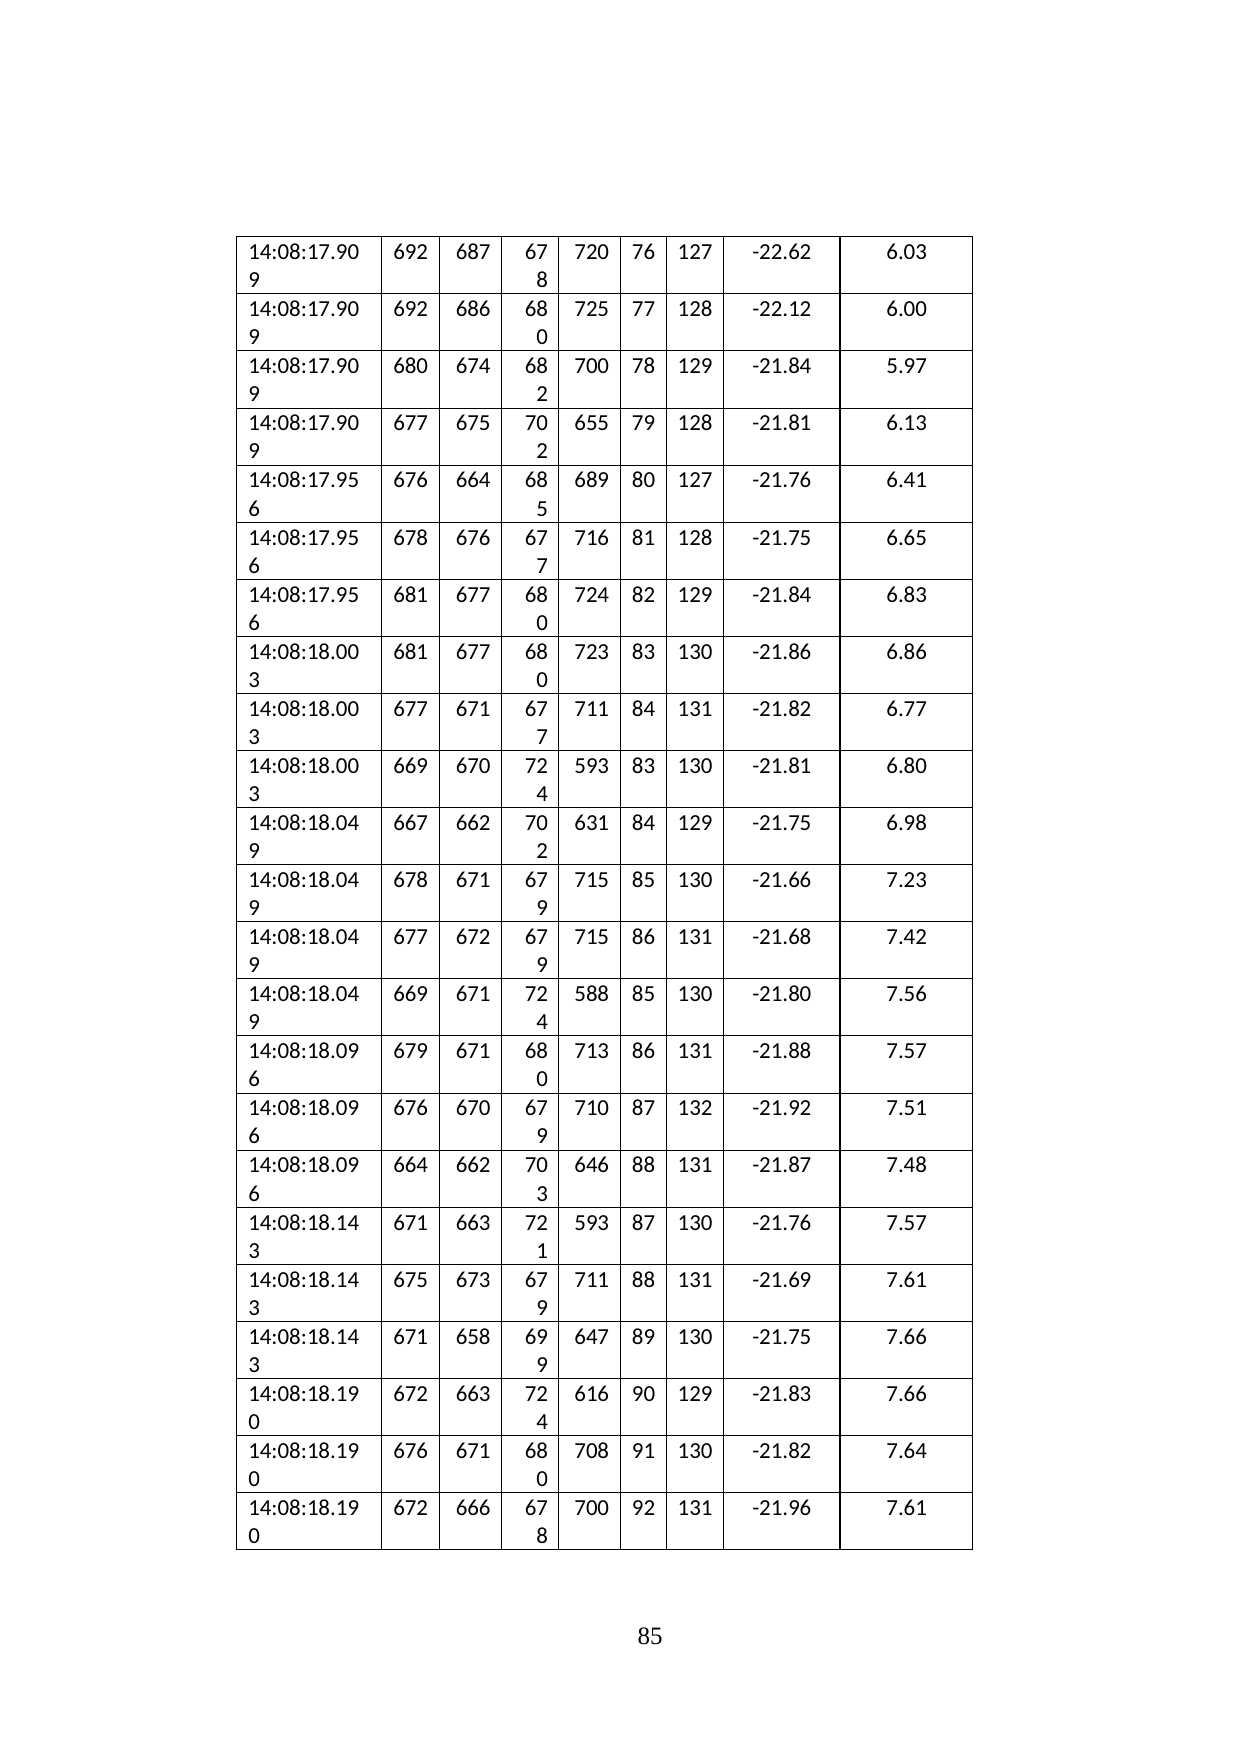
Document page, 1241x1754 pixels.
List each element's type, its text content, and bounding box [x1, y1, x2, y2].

table_cell 664 [382, 1151, 439, 1207]
table_cell 85 [621, 865, 666, 921]
table_cell 678 [382, 523, 439, 579]
table_cell 725 [559, 294, 620, 350]
table_cell 658 [440, 1322, 501, 1378]
table_cell 715 [559, 922, 620, 978]
table_cell 7.23 [841, 865, 972, 921]
table_cell 14:08:18.143 [237, 1208, 381, 1264]
table_cell 662 [440, 808, 501, 864]
table_cell 7.61 [841, 1493, 972, 1549]
table_cell 14:08:17.956 [237, 580, 381, 636]
table_cell 131 [667, 1493, 723, 1549]
table_cell 76 [621, 237, 666, 293]
table_cell 130 [667, 1208, 723, 1264]
table_cell 663 [440, 1208, 501, 1264]
table_cell 92 [621, 1493, 666, 1549]
table_cell 6.86 [841, 637, 972, 693]
table_cell 720 [559, 237, 620, 293]
table_cell 14:08:18.049 [237, 979, 381, 1035]
table_cell 616 [559, 1379, 620, 1435]
table_cell 14:08:18.049 [237, 922, 381, 978]
table_cell 713 [559, 1036, 620, 1092]
table_cell 669 [382, 751, 439, 807]
table_cell 686 [440, 294, 501, 350]
table_cell -21.86 [724, 637, 839, 693]
table_cell 7.48 [841, 1151, 972, 1207]
table_cell 677 [382, 409, 439, 464]
table_cell 680 [502, 1036, 558, 1092]
table_cell 700 [559, 1493, 620, 1549]
table_cell -21.87 [724, 1151, 839, 1207]
table_cell 128 [667, 294, 723, 350]
table_cell 667 [382, 808, 439, 864]
table_cell 671 [382, 1208, 439, 1264]
table_cell 91 [621, 1436, 666, 1492]
table_cell 7.51 [841, 1094, 972, 1149]
table_cell 6.98 [841, 808, 972, 864]
table_cell -21.75 [724, 808, 839, 864]
table_cell 593 [559, 1208, 620, 1264]
table_cell 708 [559, 1436, 620, 1492]
table_cell 131 [667, 1151, 723, 1207]
table_cell 6.77 [841, 694, 972, 750]
table_cell 676 [440, 523, 501, 579]
table_cell -21.75 [724, 1322, 839, 1378]
table_cell 715 [559, 865, 620, 921]
table_cell 14:08:18.003 [237, 694, 381, 750]
table_cell 81 [621, 523, 666, 579]
table_cell 131 [667, 1265, 723, 1321]
table_cell 86 [621, 1036, 666, 1092]
table_cell 129 [667, 808, 723, 864]
table_cell 646 [559, 1151, 620, 1207]
table_cell 680 [382, 351, 439, 407]
table_cell 14:08:18.190 [237, 1379, 381, 1435]
table_cell 14:08:17.909 [237, 237, 381, 293]
table_cell 703 [502, 1151, 558, 1207]
table_cell -21.96 [724, 1493, 839, 1549]
table_cell 593 [559, 751, 620, 807]
table_cell 5.97 [841, 351, 972, 407]
table_cell 676 [382, 1094, 439, 1149]
table_cell 84 [621, 808, 666, 864]
table_cell 127 [667, 237, 723, 293]
table_cell -22.62 [724, 237, 839, 293]
table_cell 681 [382, 580, 439, 636]
table_cell 671 [382, 1322, 439, 1378]
table_cell 128 [667, 409, 723, 464]
table_cell 87 [621, 1208, 666, 1264]
table_cell 670 [440, 1094, 501, 1149]
table_cell 588 [559, 979, 620, 1035]
table_cell 7.57 [841, 1036, 972, 1092]
table_cell 88 [621, 1151, 666, 1207]
table_cell 130 [667, 751, 723, 807]
table_cell 687 [440, 237, 501, 293]
table_cell 131 [667, 922, 723, 978]
table_cell 79 [621, 409, 666, 464]
table_cell 721 [502, 1208, 558, 1264]
table_cell 680 [502, 580, 558, 636]
table_cell 677 [502, 694, 558, 750]
table_cell 631 [559, 808, 620, 864]
table_cell -21.84 [724, 580, 839, 636]
table_cell 671 [440, 979, 501, 1035]
table_cell 700 [559, 351, 620, 407]
table_cell 6.80 [841, 751, 972, 807]
table_cell -21.83 [724, 1379, 839, 1435]
table_cell 14:08:17.909 [237, 351, 381, 407]
table_cell -21.76 [724, 466, 839, 522]
table_cell 677 [382, 922, 439, 978]
table_cell 679 [502, 1094, 558, 1149]
table_cell 129 [667, 1379, 723, 1435]
table_cell 666 [440, 1493, 501, 1549]
table_cell 14:08:18.049 [237, 865, 381, 921]
table_cell 6.13 [841, 409, 972, 464]
table_cell 664 [440, 466, 501, 522]
table_cell 129 [667, 351, 723, 407]
table_cell -21.68 [724, 922, 839, 978]
table_cell 662 [440, 1151, 501, 1207]
table_cell -21.66 [724, 865, 839, 921]
table_cell 673 [440, 1265, 501, 1321]
table_cell 80 [621, 466, 666, 522]
table_cell 14:08:17.909 [237, 409, 381, 464]
table_cell 78 [621, 351, 666, 407]
table_cell 672 [382, 1493, 439, 1549]
table_cell 7.42 [841, 922, 972, 978]
table_cell 14:08:18.096 [237, 1151, 381, 1207]
table_cell 84 [621, 694, 666, 750]
table_cell -21.80 [724, 979, 839, 1035]
table_cell 679 [382, 1036, 439, 1092]
table_cell 699 [502, 1322, 558, 1378]
table_cell 14:08:18.049 [237, 808, 381, 864]
table_cell 127 [667, 466, 723, 522]
table_cell 680 [502, 294, 558, 350]
table_cell 7.61 [841, 1265, 972, 1321]
table_cell 677 [382, 694, 439, 750]
table_cell 130 [667, 979, 723, 1035]
table_cell 14:08:18.143 [237, 1322, 381, 1378]
table_cell 677 [440, 580, 501, 636]
table_cell -21.82 [724, 694, 839, 750]
table_cell 88 [621, 1265, 666, 1321]
table_cell 86 [621, 922, 666, 978]
table_cell 14:08:18.190 [237, 1493, 381, 1549]
table_cell 130 [667, 1322, 723, 1378]
table_cell 678 [502, 237, 558, 293]
table_cell 685 [502, 466, 558, 522]
table_cell 6.41 [841, 466, 972, 522]
table_cell 77 [621, 294, 666, 350]
table_cell 7.66 [841, 1379, 972, 1435]
table_cell -21.88 [724, 1036, 839, 1092]
table_cell 89 [621, 1322, 666, 1378]
table_cell 14:08:18.096 [237, 1036, 381, 1092]
table_cell 674 [440, 351, 501, 407]
table_cell 7.66 [841, 1322, 972, 1378]
table_cell 676 [382, 1436, 439, 1492]
table_cell 671 [440, 1036, 501, 1092]
table_cell 682 [502, 351, 558, 407]
table_cell 702 [502, 808, 558, 864]
table_cell 14:08:17.956 [237, 523, 381, 579]
table_cell 677 [502, 523, 558, 579]
table_cell 681 [382, 637, 439, 693]
table_cell 680 [502, 1436, 558, 1492]
table_cell 83 [621, 637, 666, 693]
table_cell 671 [440, 694, 501, 750]
table_cell -22.12 [724, 294, 839, 350]
table_cell -21.92 [724, 1094, 839, 1149]
table_cell 131 [667, 694, 723, 750]
table_cell 724 [502, 751, 558, 807]
table_cell 129 [667, 580, 723, 636]
table_cell 7.64 [841, 1436, 972, 1492]
table_cell 702 [502, 409, 558, 464]
table_cell 14:08:18.143 [237, 1265, 381, 1321]
table_cell 672 [440, 922, 501, 978]
table_cell 671 [440, 865, 501, 921]
table_cell 692 [382, 237, 439, 293]
table_cell 128 [667, 523, 723, 579]
table_cell 6.00 [841, 294, 972, 350]
table_cell 679 [502, 1265, 558, 1321]
table_cell 87 [621, 1094, 666, 1149]
table_cell 692 [382, 294, 439, 350]
table_cell 675 [382, 1265, 439, 1321]
table_cell 130 [667, 637, 723, 693]
table_cell -21.81 [724, 751, 839, 807]
table_cell 724 [502, 979, 558, 1035]
table_cell 7.56 [841, 979, 972, 1035]
table_cell 14:08:17.956 [237, 466, 381, 522]
table_cell 711 [559, 694, 620, 750]
table_cell -21.84 [724, 351, 839, 407]
table_cell 689 [559, 466, 620, 522]
table_cell 83 [621, 751, 666, 807]
table_cell 724 [559, 580, 620, 636]
table_cell 678 [382, 865, 439, 921]
table_cell 669 [382, 979, 439, 1035]
table_cell 85 [621, 979, 666, 1035]
table_cell 676 [382, 466, 439, 522]
table_cell 14:08:18.003 [237, 751, 381, 807]
table_cell 655 [559, 409, 620, 464]
table_cell 724 [502, 1379, 558, 1435]
table_cell -21.82 [724, 1436, 839, 1492]
table_cell 675 [440, 409, 501, 464]
table_cell 14:08:18.003 [237, 637, 381, 693]
table_cell 711 [559, 1265, 620, 1321]
table_cell 678 [502, 1493, 558, 1549]
table_cell 6.65 [841, 523, 972, 579]
table_cell 130 [667, 1436, 723, 1492]
table_cell 679 [502, 865, 558, 921]
table_cell 723 [559, 637, 620, 693]
table_cell 672 [382, 1379, 439, 1435]
table_cell 670 [440, 751, 501, 807]
table_cell 647 [559, 1322, 620, 1378]
table_cell 14:08:18.096 [237, 1094, 381, 1149]
table_cell -21.81 [724, 409, 839, 464]
table_cell 663 [440, 1379, 501, 1435]
table_cell 677 [440, 637, 501, 693]
table_cell 82 [621, 580, 666, 636]
table_cell -21.76 [724, 1208, 839, 1264]
table_cell 90 [621, 1379, 666, 1435]
table_cell 132 [667, 1094, 723, 1149]
table_cell 710 [559, 1094, 620, 1149]
table_cell 14:08:18.190 [237, 1436, 381, 1492]
table_cell 7.57 [841, 1208, 972, 1264]
table_cell 6.83 [841, 580, 972, 636]
table_cell -21.69 [724, 1265, 839, 1321]
table_cell 680 [502, 637, 558, 693]
table_cell 671 [440, 1436, 501, 1492]
table_cell -21.75 [724, 523, 839, 579]
table_cell 131 [667, 1036, 723, 1092]
table_cell 6.03 [841, 237, 972, 293]
table_cell 14:08:17.909 [237, 294, 381, 350]
table_cell 716 [559, 523, 620, 579]
table_cell 130 [667, 865, 723, 921]
table_cell 679 [502, 922, 558, 978]
